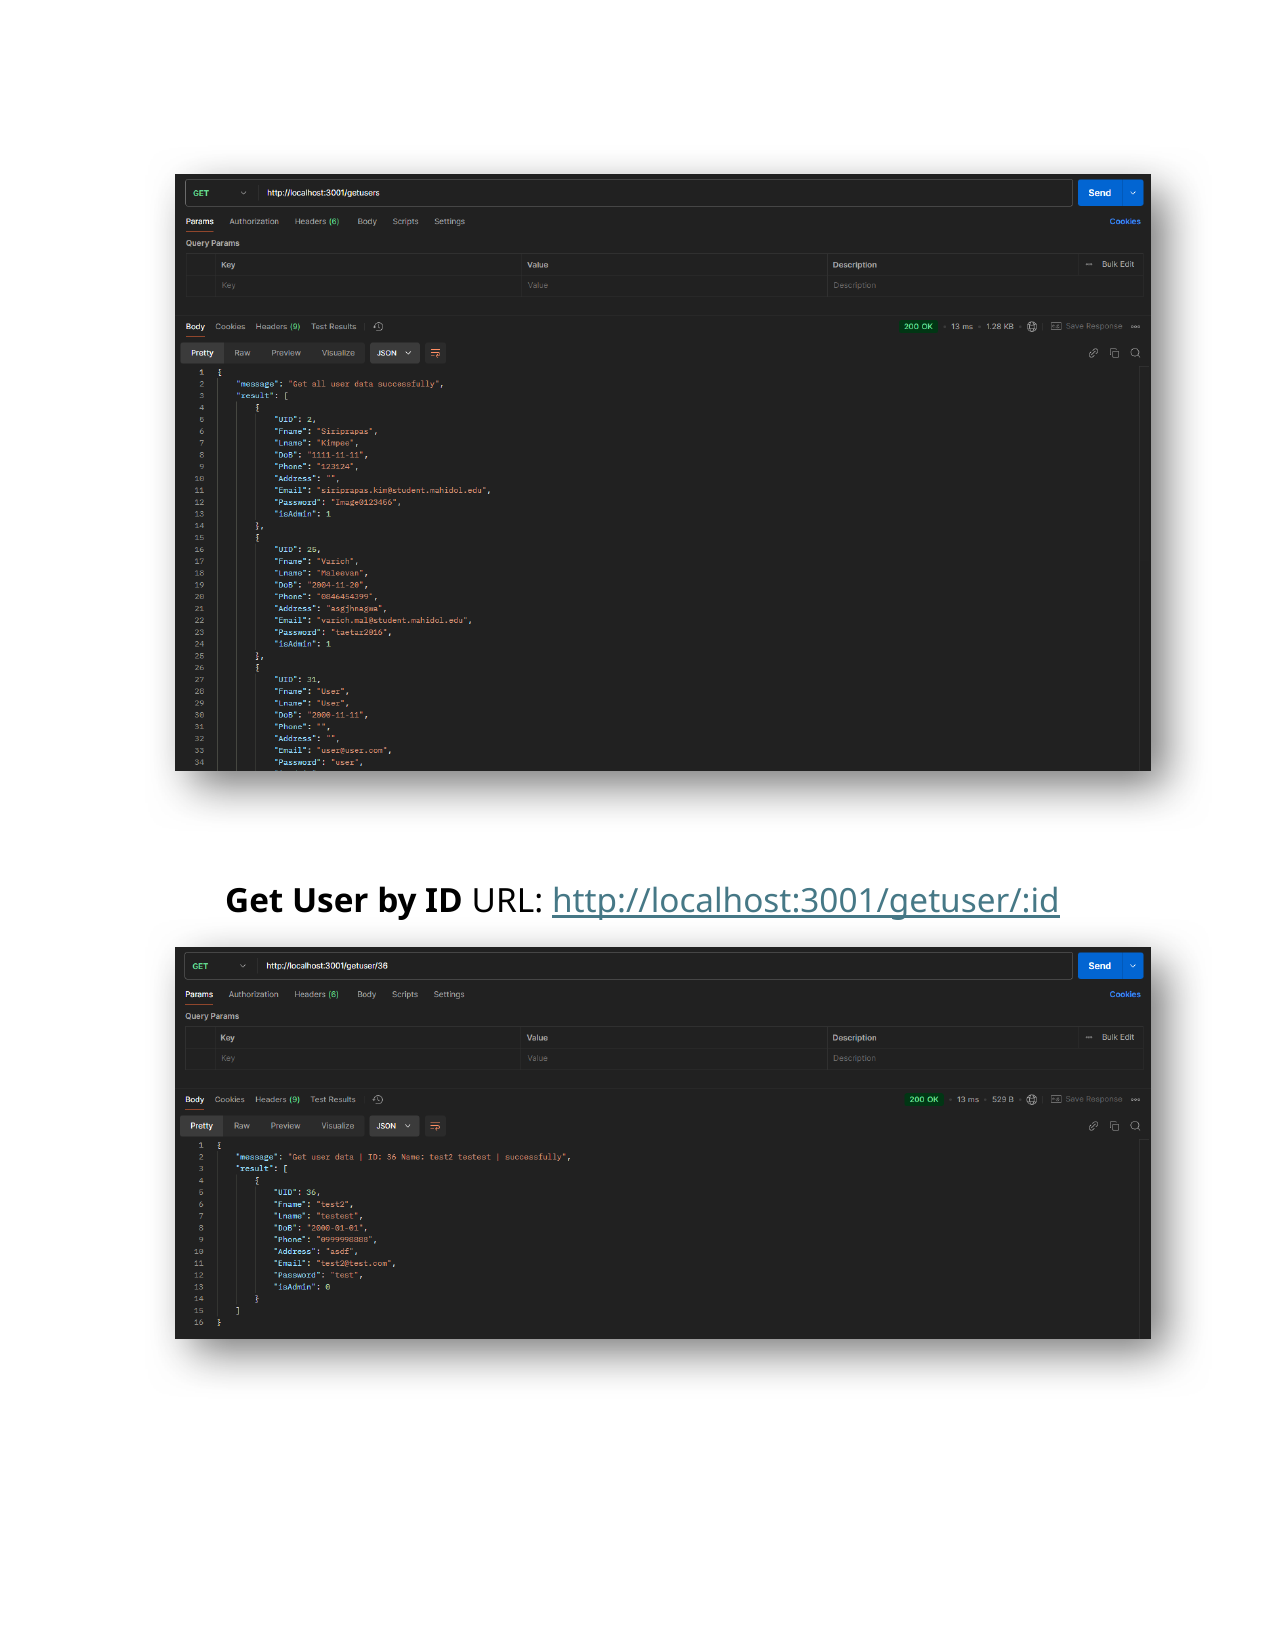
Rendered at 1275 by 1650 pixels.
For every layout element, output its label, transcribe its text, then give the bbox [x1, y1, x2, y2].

text Get User by ID URL: http://localhost:3001/getuser/:id [150, 877, 1125, 922]
picture [175, 947, 1151, 1339]
picture [175, 174, 1151, 771]
